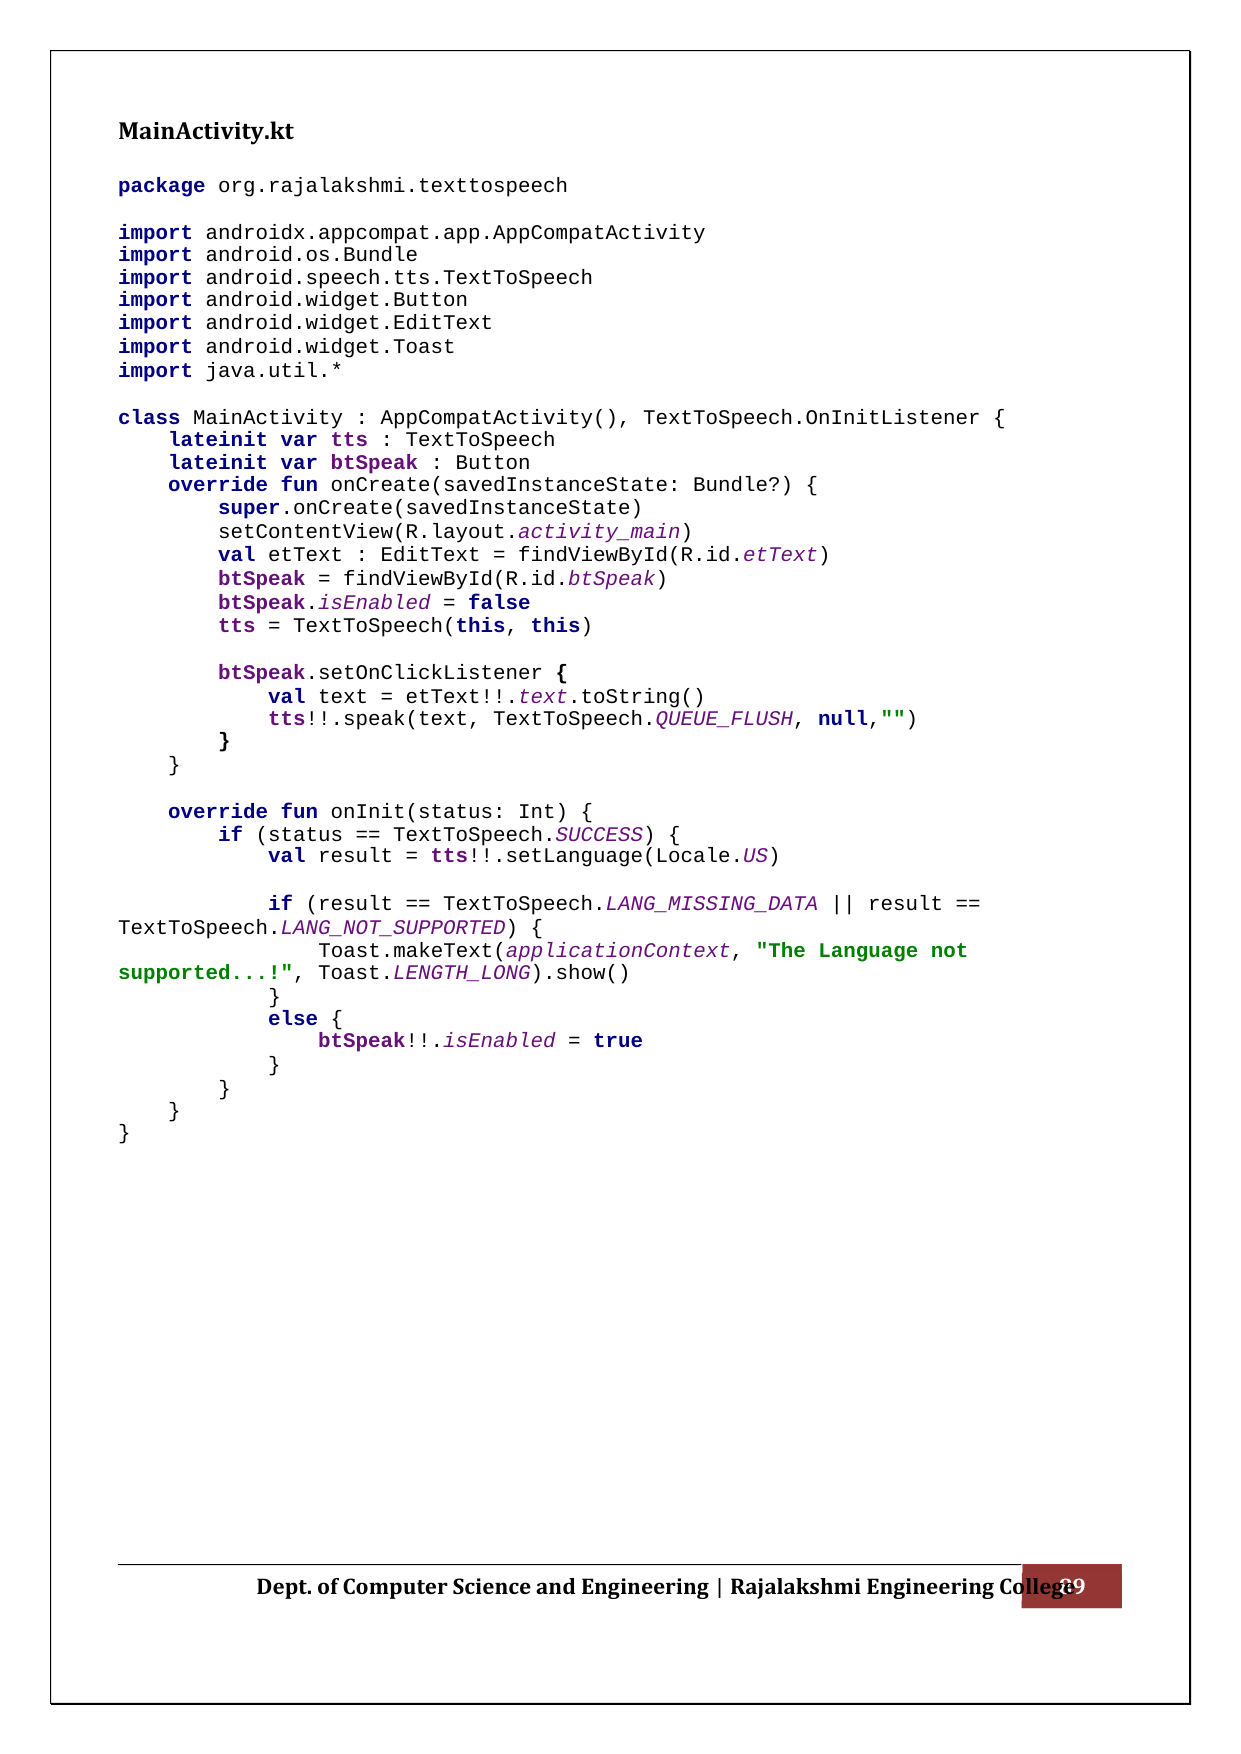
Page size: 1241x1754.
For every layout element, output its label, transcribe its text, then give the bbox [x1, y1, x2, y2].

text else { [268, 1008, 1137, 1029]
text val result = tts!!.setLanguage(Locale.US) [268, 846, 1137, 869]
text tts = TextToSpeech(this, this) [218, 615, 1137, 639]
text } [168, 754, 1137, 778]
text Toast.makeText(applicationContext, "The Language not [318, 941, 1137, 961]
text tts!!.speak(text, TextToSpeech.QUEUE_FLUSH, null,"") [268, 708, 1137, 730]
text val etText : EditText = findViewById(R.id.etText) btSpeak = findViewById(R.id.btSpeak) btSpeak.isEnabled = false [218, 544, 834, 615]
text import androidx.appcompat.app.AppCompatActivity [118, 222, 1137, 244]
text override fun onInit(status: Int) { [168, 801, 1137, 823]
text override fun onCreate(savedInstanceState: Bundle?) { super.onCreate(savedInstanceState) setContentView(R.layout.activity_main) [168, 473, 834, 544]
text } [268, 1054, 1137, 1077]
text package org.rajalakshmi.texttospeech [118, 174, 1137, 198]
text MainActivity.kt [118, 116, 1137, 145]
text } [168, 1100, 1137, 1122]
text if (result == TextToSpeech.LANG_MISSING_DATA || result == TextToSpeech.LANG_NOT_SUPPORTED) { [118, 893, 1137, 940]
text } [218, 1078, 1137, 1100]
text } [268, 986, 1137, 1008]
text supported...!", Toast.LENGTH_LONG).show() [118, 962, 1137, 985]
text if (status == TextToSpeech.SUCCESS) { [218, 823, 1137, 845]
text } [218, 730, 1137, 754]
text import android.os.Bundle [118, 244, 1137, 266]
text btSpeak.setOnClickListener { [218, 662, 1137, 686]
text lateinit var tts : TextToSpeech [168, 429, 1137, 451]
text } [118, 1122, 1137, 1144]
text class MainActivity : AppCompatActivity(), TextToSpeech.OnInitListener { [118, 407, 1137, 429]
text lateinit var btSpeak : Button [168, 451, 1137, 473]
text btSpeak!!.isEnabled = true [318, 1030, 1137, 1053]
text val text = etText!!.text.toString() [268, 686, 1137, 708]
text import android.widget.Button import android.widget.EditText import android.widget.Toast import java.util.* [118, 289, 528, 383]
text import android.speech.tts.TextToSpeech [118, 266, 1137, 289]
picture [1021, 1564, 1122, 1573]
